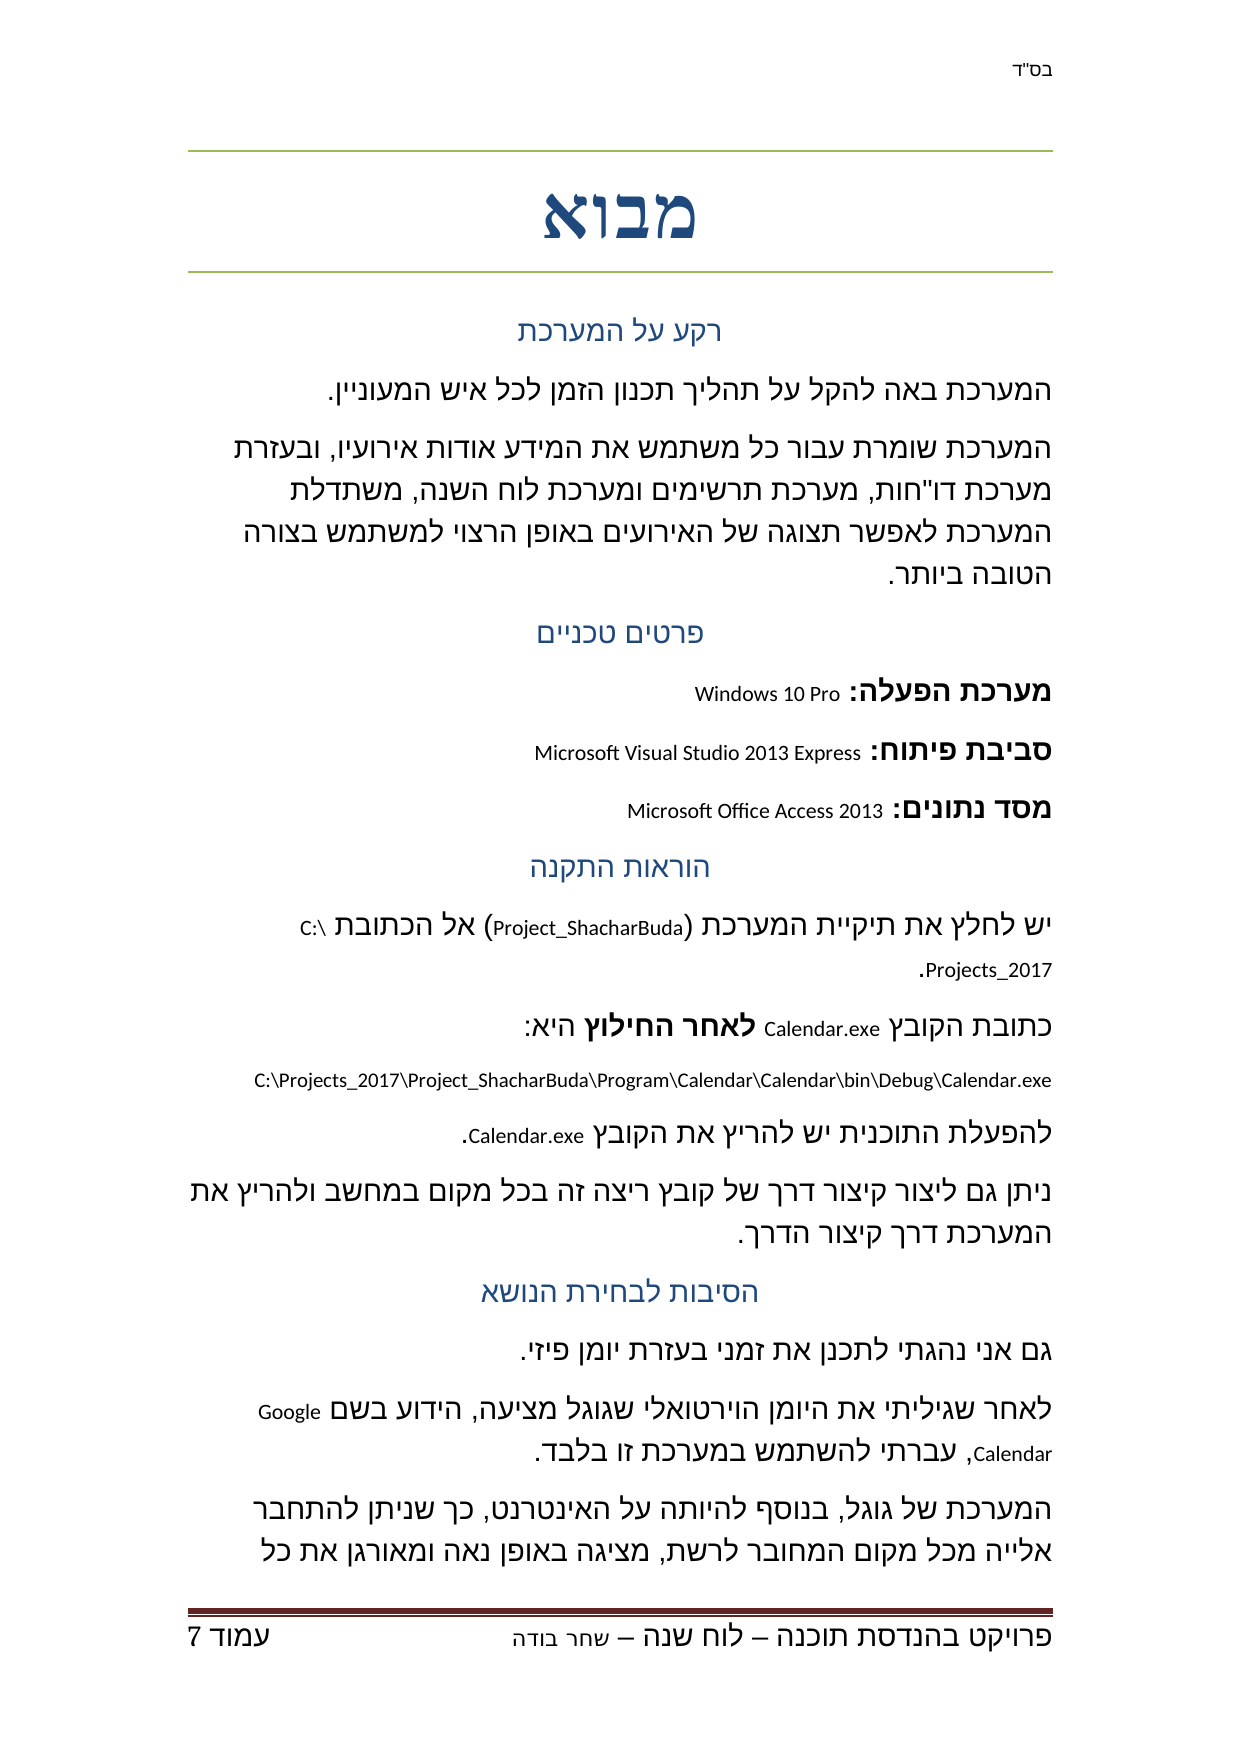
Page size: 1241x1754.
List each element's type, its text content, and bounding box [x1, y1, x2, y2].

text ניתן גם ליצור קיצור דרך של קובץ ריצה זה בכל מקום במחשב ולהריץ את המערכת דרך קיצור הדרך. [187, 1174, 1053, 1250]
subtitle הוראות התקנה [187, 850, 1053, 883]
subtitle רקע על המערכת [187, 314, 1053, 348]
text סביבת פיתוח: Microsoft Visual Studio 2013 Express [187, 733, 1053, 766]
text מסד נתונים: Microsoft Office Access 2013 [187, 791, 1053, 825]
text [187, 1492, 1053, 1568]
subtitle הסיבות לבחירת הנושא [187, 1275, 1053, 1308]
text גם אני נהגתי לתכנן את זמני בעזרת יומן פיזי. [187, 1333, 1053, 1367]
text כתובת הקובץ Calendar.exe לאחר החילוץ היא: [187, 1009, 1053, 1042]
text המערכת שומרת עבור כל משתמש את המידע אודות אירועיו, ובעזרת מערכת דו"חות, מערכת תרשימים ומערכת לוח השנה, משתדלת המערכת לאפשר תצוגה של האירועים באופן הרצוי למשתמש בצורה הטובה ביותר. [187, 431, 1053, 591]
text המערכת באה להקל על תהליך תכנון הזמן לכל איש המעוניין. [187, 373, 1053, 406]
text מערכת הפעלה: Windows 10 Pro [187, 674, 1053, 708]
text C:\Projects_2017\Project_ShacharBuda\Program\Calendar\Calendar\bin\Debug\Calendar.exe [187, 1067, 1053, 1093]
text לאחר שגיליתי את היומן הוירטואלי שגוגל מציעה, הידוע בשם Google Calendar, עברתי להשתמש במערכת זו בלבד. [187, 1392, 1053, 1467]
text להפעלת התוכנית יש להריץ את הקובץ Calendar.exe. [187, 1116, 1053, 1149]
subtitle פרטים טכניים [187, 616, 1053, 649]
text יש לחלץ את תיקיית המערכת (Project_ShacharBuda) אל הכתובת C:\Projects_2017. [187, 908, 1053, 984]
title מבוא [187, 151, 1053, 273]
